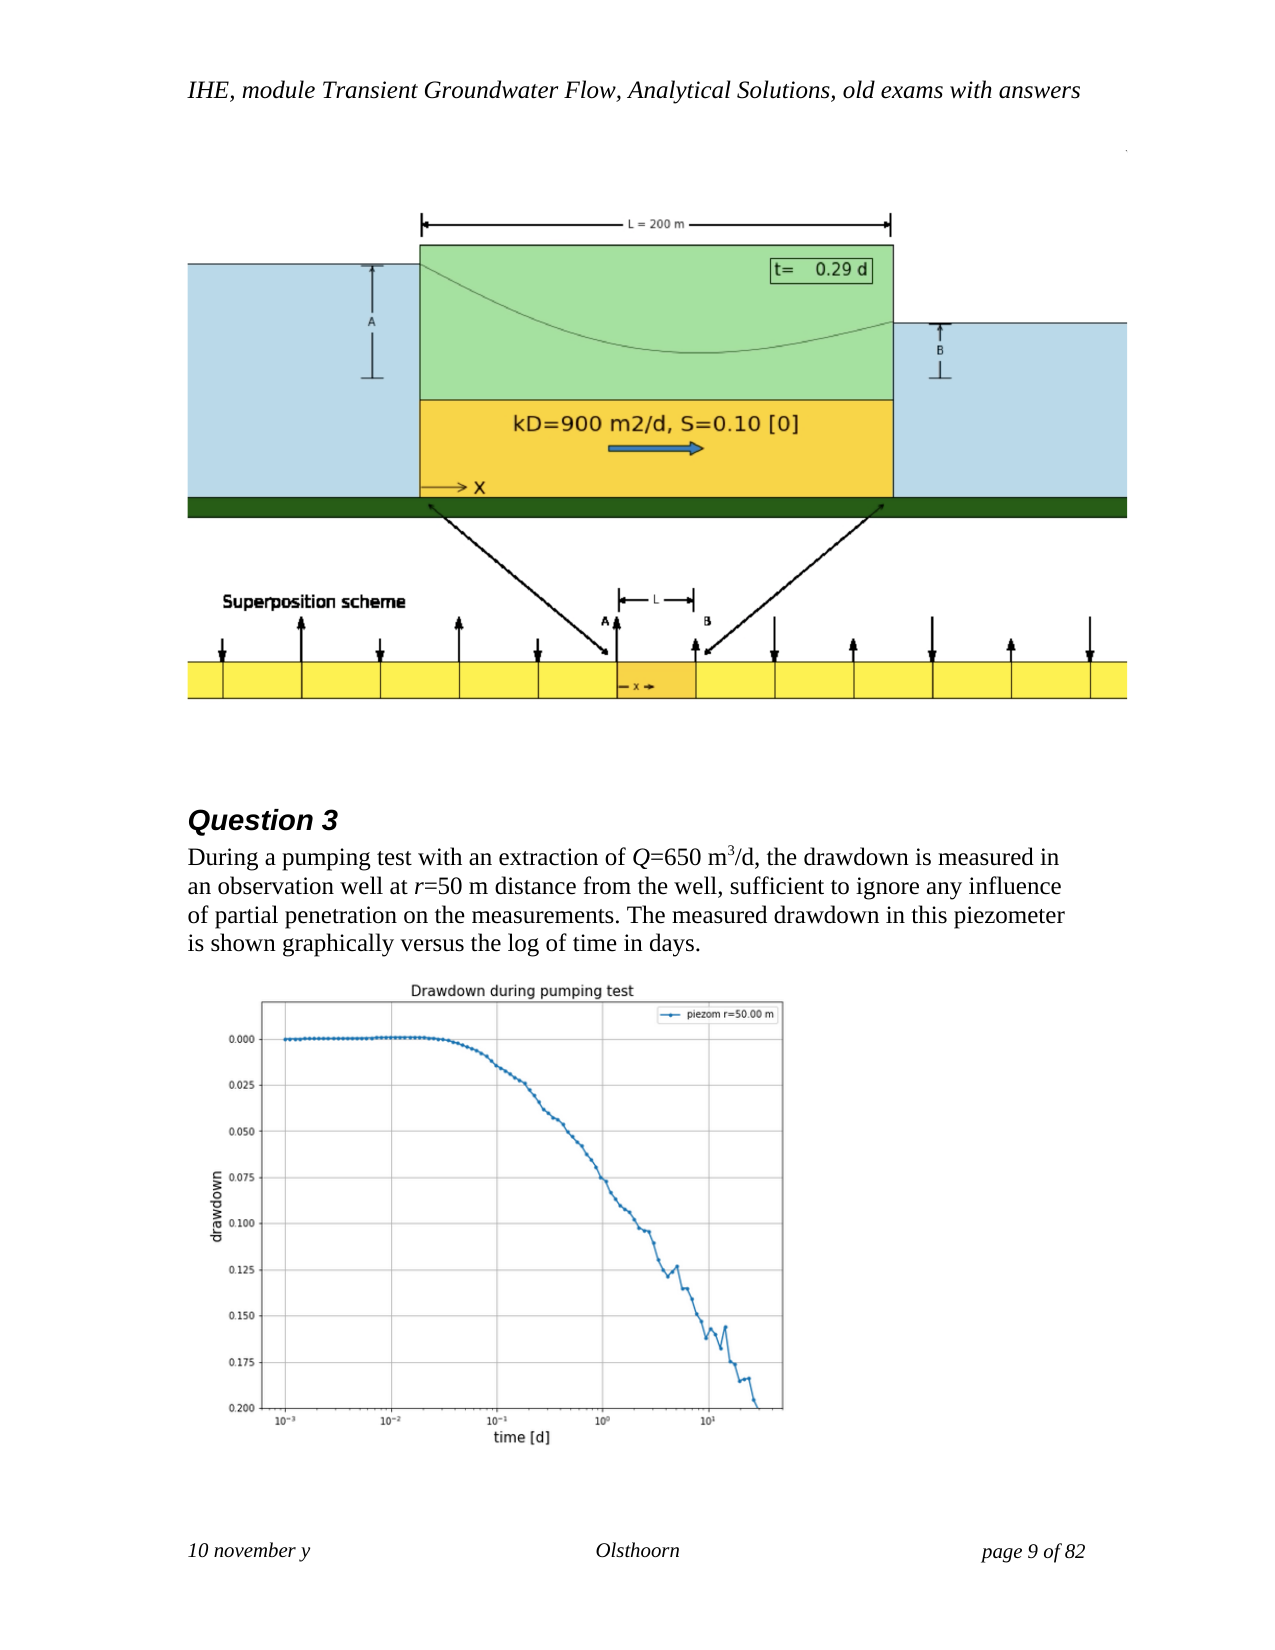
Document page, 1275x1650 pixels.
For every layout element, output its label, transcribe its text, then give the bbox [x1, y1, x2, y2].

subtitle Question 3 [187, 802, 1087, 836]
text During a pumping test with an extraction of Q=650 m3/d, the drawdown is measured in an observation well at r=50 m distance from the well, sufficient to ignore any influence of partial penetration on the measurements. The measured drawdown in this piezometer is shown graphically versus the log of time in days. [187, 842, 1087, 957]
picture [187, 969, 821, 1456]
picture [187, 150, 1128, 737]
